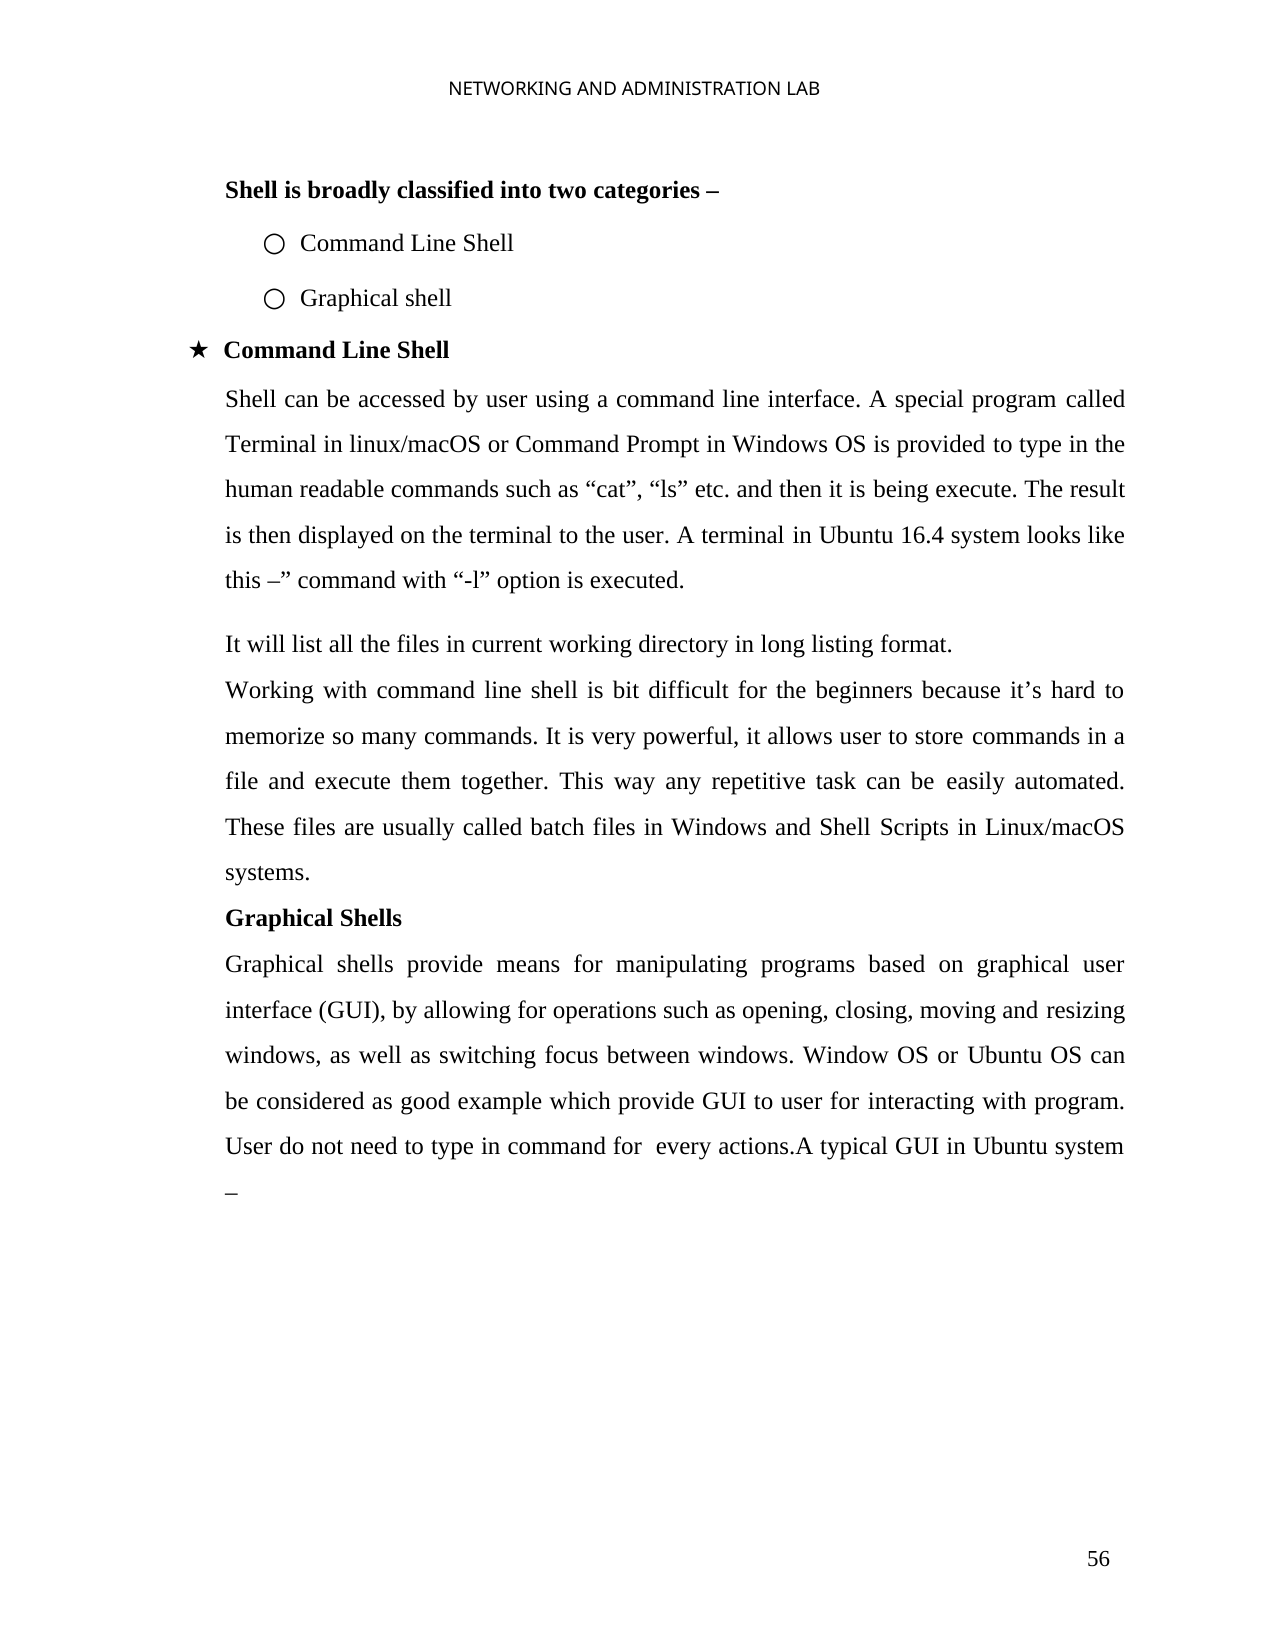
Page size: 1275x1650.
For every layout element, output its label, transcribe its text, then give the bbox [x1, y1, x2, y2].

text Working with command line shell is bit difficult for the beginners because it’s hard to memorize so many commands. It is very powerful, it allows user to store commands in a file and execute them together. This way any repetitive task can be easily automated. These files are usually called batch files in Windows and Shell Scripts in Linux/macOS systems. [225, 676, 1125, 886]
list Graphical shell [262, 277, 1275, 314]
text Shell can be accessed by user using a command line interface. A special program called Terminal in linux/macOS or Command Prompt in Windows OS is provided to type in the human readable commands such as “cat”, “ls” etc. and then it is being execute. The result is then displayed on the terminal to the user. A terminal in Ubuntu 16.4 system looks like this –” command with “-l” option is executed. [225, 384, 1125, 594]
text Graphical shells provide means for manipulating programs based on graphical user interface (GUI), by allowing for operations such as opening, closing, moving and resizing windows, as well as switching focus between windows. Window OS or Ubuntu OS can be considered as good example which provide GUI to user for interacting with program. User do not need to type in command for every actions.A typical GUI in Ubuntu system – [225, 949, 1125, 1205]
text It will list all the files in current working directory in long listing format. [225, 629, 1275, 657]
list Command Line Shell [262, 222, 1275, 259]
subtitle Graphical Shells [225, 903, 1275, 931]
subtitle ★ Command Line Shell [187, 332, 1275, 366]
subtitle Shell is broadly classified into two categories – [225, 175, 1275, 204]
